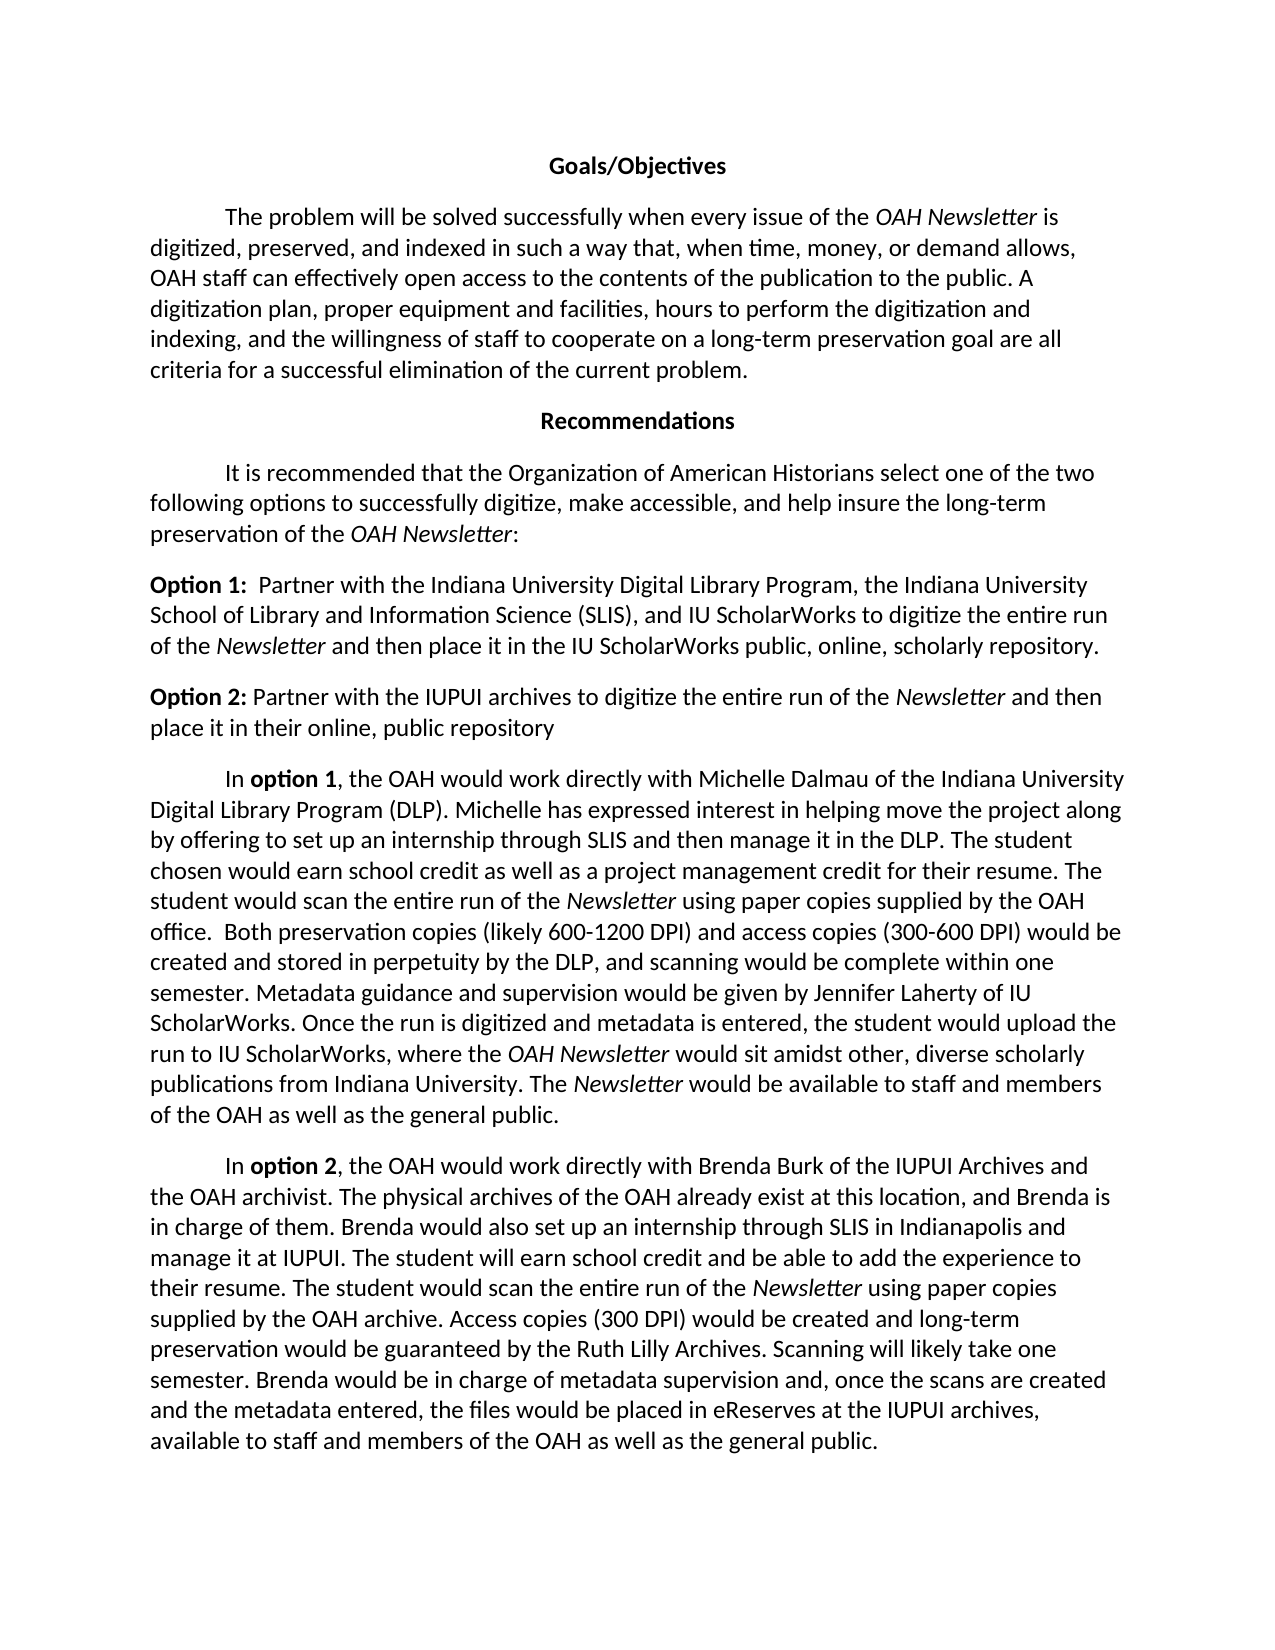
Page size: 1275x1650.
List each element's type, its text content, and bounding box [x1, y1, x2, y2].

text The problem will be solved successfully when every issue of the OAH Newsletter is digitized, preserved, and indexed in such a way that, when time, money, or demand allows, OAH staff can effectively open access to the contents of the publication to the public. A digitization plan, proper equipment and facilities, hours to perform the digitization and indexing, and the willingness of staff to cooperate on a long-term preservation goal are all criteria for a successful elimination of the current problem. [150, 201, 1125, 384]
text It is recommended that the Organization of American Historians select one of the two following options to successfully digitize, make accessible, and help insure the long-term preservation of the OAH Newsletter: [150, 457, 1125, 548]
text In option 2, the OAH would work directly with Brenda Burk of the IUPUI Archives and the OAH archivist. The physical archives of the OAH already exist at this location, and Brenda is in charge of them. Brenda would also set up an internship through SLIS in Indianapolis and manage it at IUPUI. The student will earn school credit and be able to add the experience to their resume. The student would scan the entire run of the Newsletter using paper copies supplied by the OAH archive. Access copies (300 DPI) would be created and long-term preservation would be guaranteed by the Ruth Lilly Archives. Scanning will likely take one semester. Brenda would be in charge of metadata supervision and, once the scans are created and the metadata entered, the files would be placed in eReserves at the IUPUI archives, available to staff and members of the OAH as well as the general public. [150, 1150, 1125, 1456]
text Recommendations [150, 405, 1125, 436]
text In option 1, the OAH would work directly with Michelle Dalmau of the Indiana University Digital Library Program (DLP). Michelle has expressed interest in helping move the project along by offering to set up an internship through SLIS and then manage it in the DLP. The student chosen would earn school credit as well as a project management credit for their resume. The student would scan the entire run of the Newsletter using paper copies supplied by the OAH office. Both preservation copies (likely 600-1200 DPI) and access copies (300-600 DPI) would be created and stored in perpetuity by the DLP, and scanning would be complete within one semester. Metadata guidance and supervision would be given by Jennifer Laherty of IU ScholarWorks. Once the run is digitized and metadata is entered, the student would upload the run to IU ScholarWorks, where the OAH Newsletter would sit amidst other, diverse scholarly publications from Indiana University. The Newsletter would be available to staff and members of the OAH as well as the general public. [150, 763, 1125, 1129]
text Option 2: Partner with the IUPUI archives to digitize the entire run of the Newsletter and then place it in their online, public repository [150, 681, 1125, 742]
text Goals/Objectives [150, 150, 1125, 181]
text Option 1: Partner with the Indiana University Digital Library Program, the Indiana University School of Library and Information Science (SLIS), and IU ScholarWorks to digitize the entire run of the Newsletter and then place it in the IU ScholarWorks public, online, scholarly repository. [150, 569, 1125, 661]
